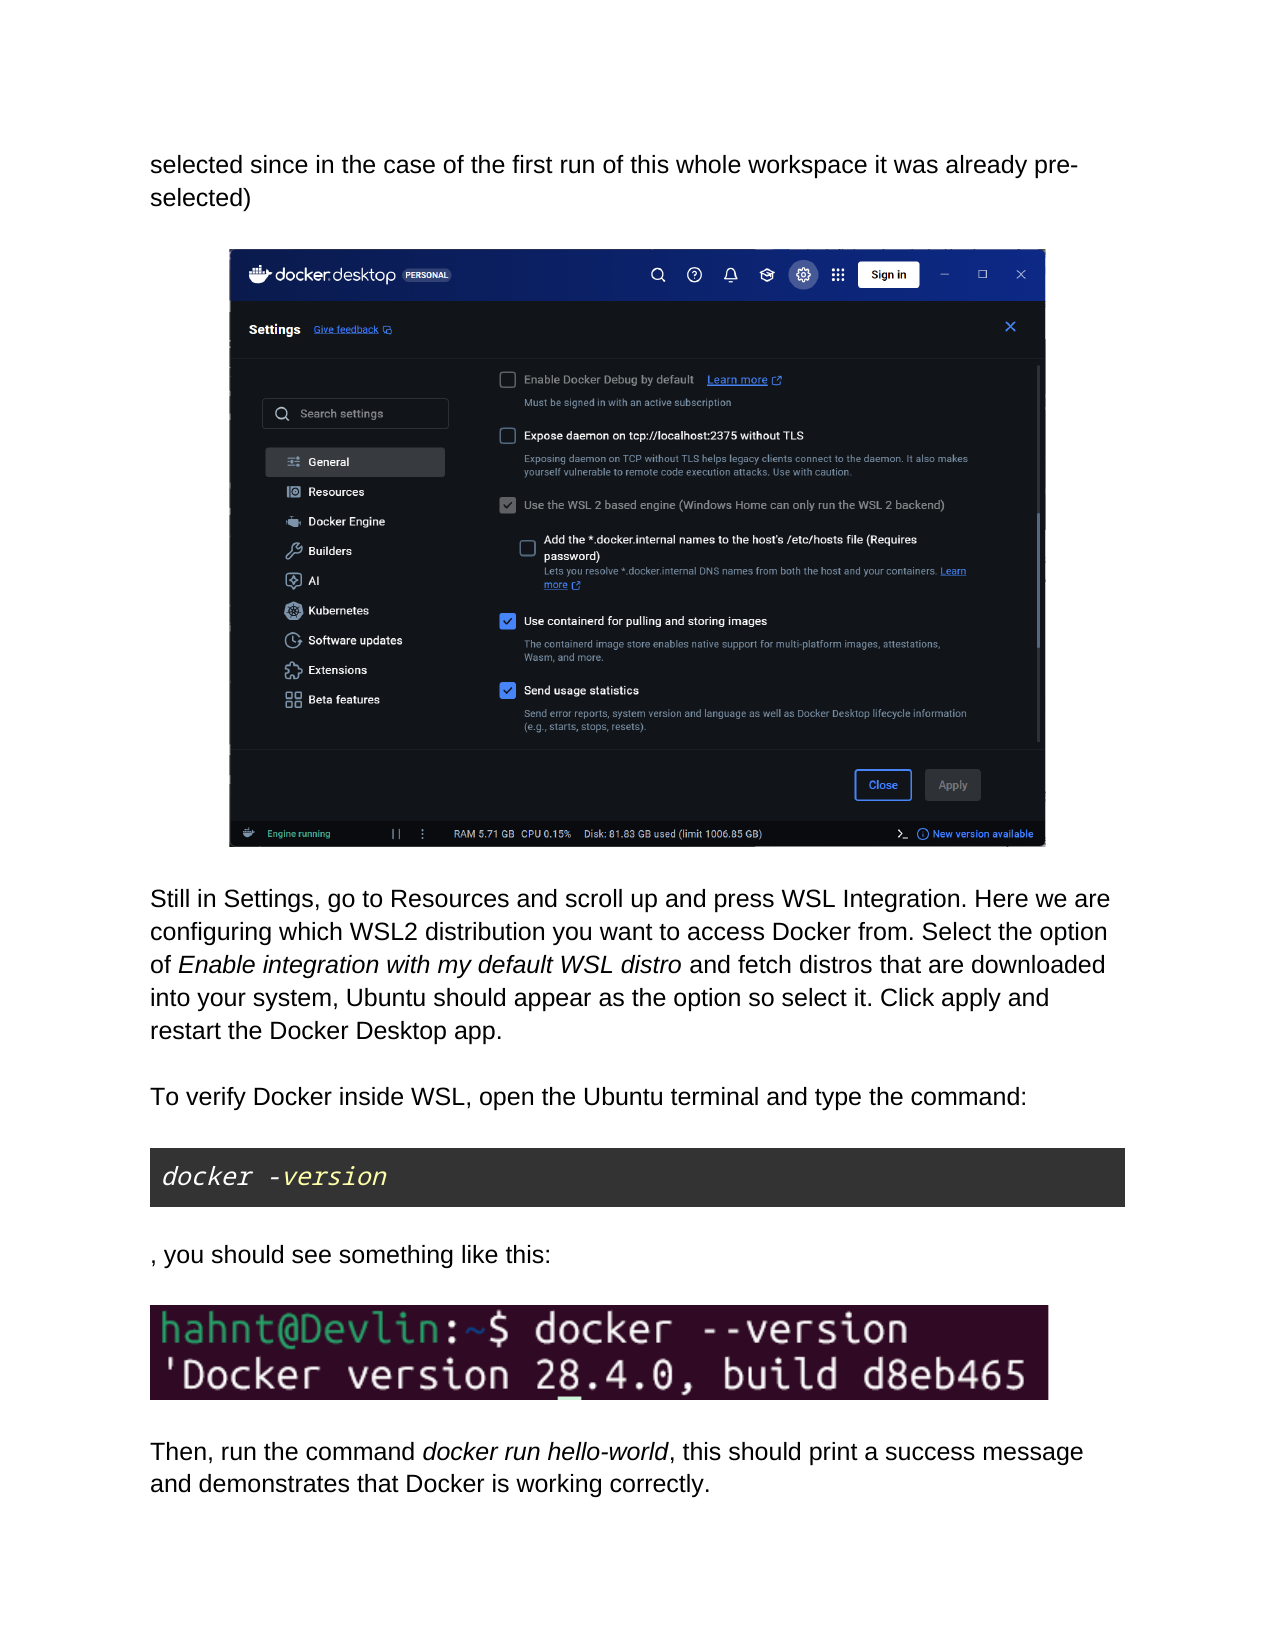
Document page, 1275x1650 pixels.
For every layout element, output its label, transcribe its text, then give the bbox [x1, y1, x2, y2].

text To verify Docker inside WSL, open the Ubuntu terminal and type the command: [150, 1082, 1125, 1111]
text Then, run the command docker run hello-world, this should print a success message and demonstrates that Docker is working correctly. [150, 1436, 1125, 1498]
picture [229, 249, 1046, 847]
picture [150, 1305, 1049, 1400]
text Still in Settings, go to Resources and scroll up and press WSL Integration. Here we are configuring which WSL2 distribution you want to access Docker from. Select the option of Enable integration with my default WSL distro and fetch distros that are downloaded into your system, Ubuntu should appear as the option so select it. Click apply and restart the Docker Desktop app. [150, 884, 1125, 1045]
table_header docker -version [150, 1148, 1125, 1207]
text , you should see something like this: [150, 1240, 1125, 1268]
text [150, 150, 1125, 212]
